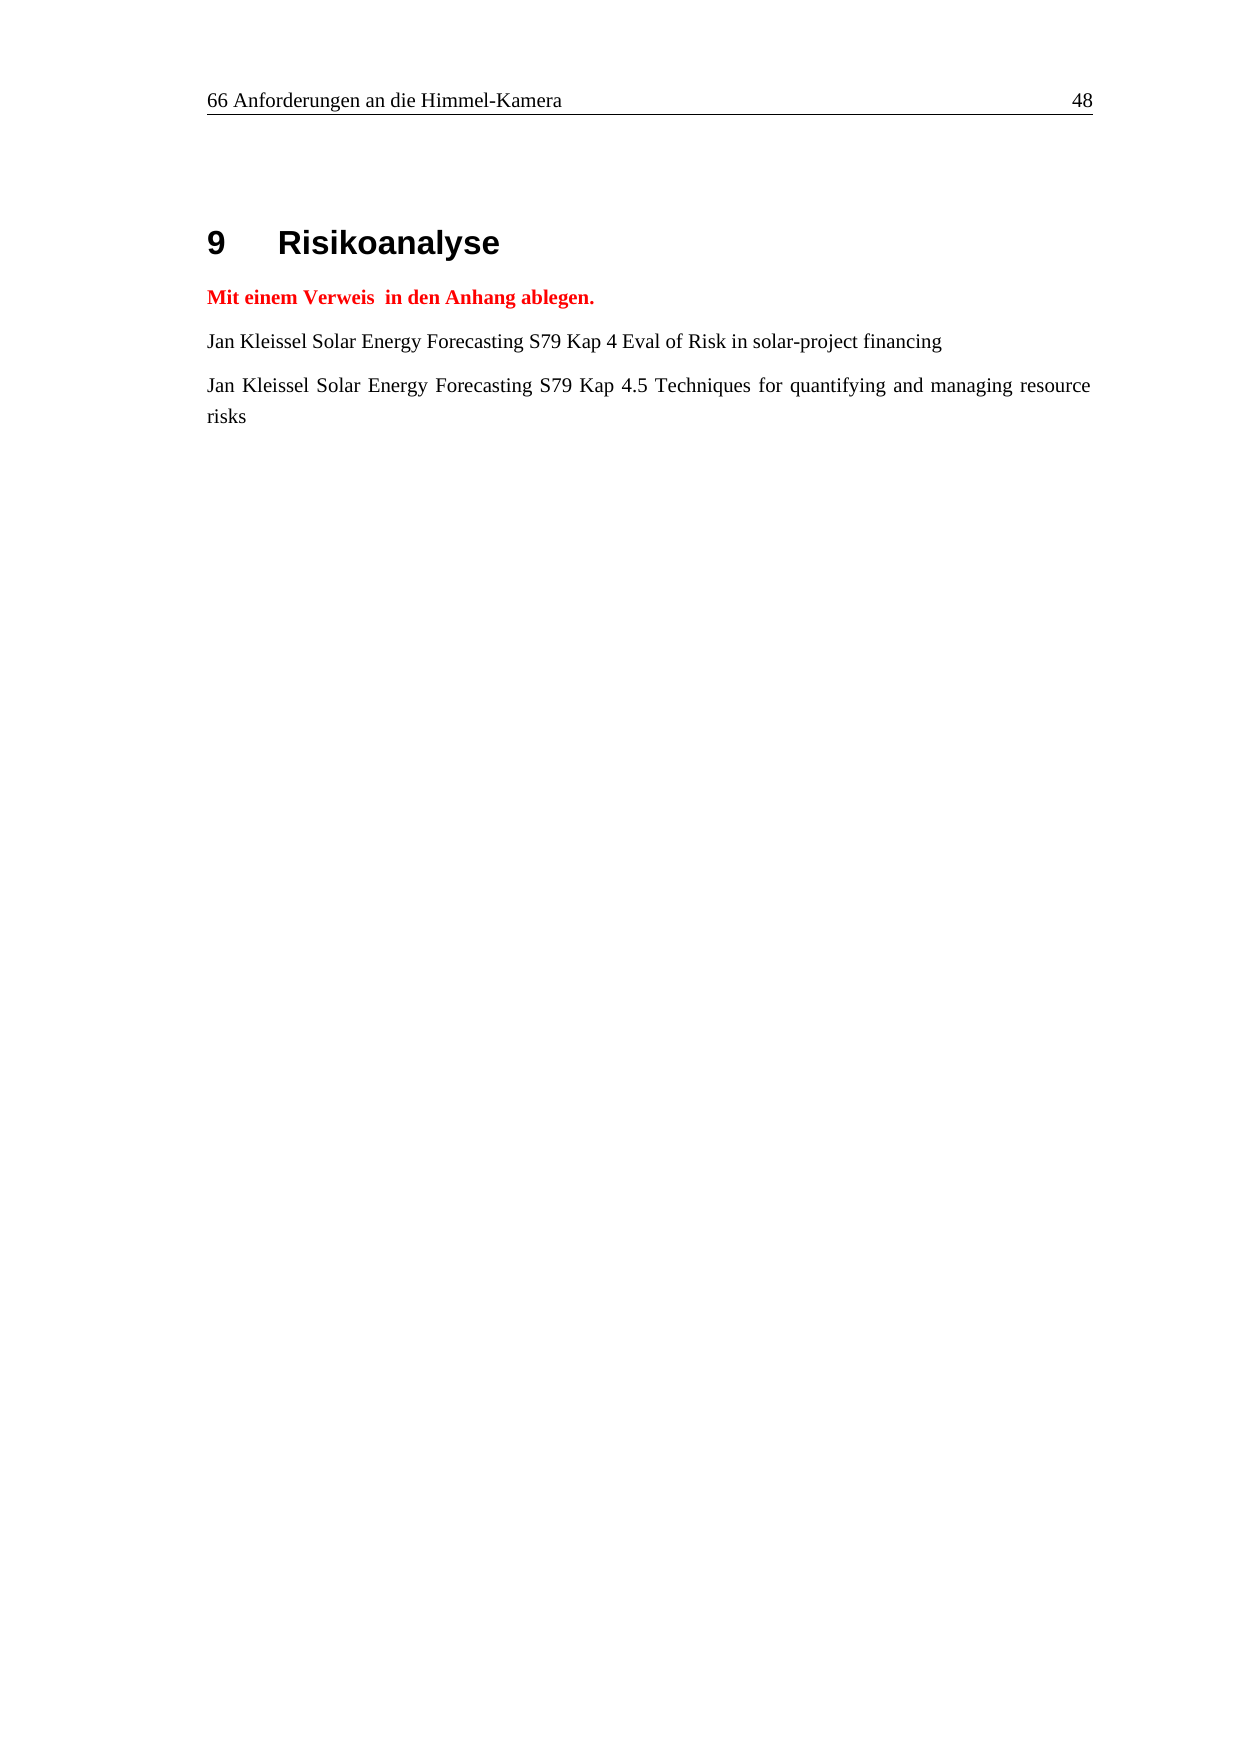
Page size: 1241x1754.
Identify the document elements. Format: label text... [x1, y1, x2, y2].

subtitle Risikoanalyse [207, 223, 1093, 261]
text Mit einem Verweis in den Anhang ablegen. [207, 285, 1093, 309]
text Jan Kleissel Solar Energy Forecasting S79 Kap 4.5 Techniques for quantifying and managing resource risks [207, 373, 1093, 428]
text Jan Kleissel Solar Energy Forecasting S79 Kap 4 Eval of Risk in solar-project financing [207, 329, 1093, 353]
